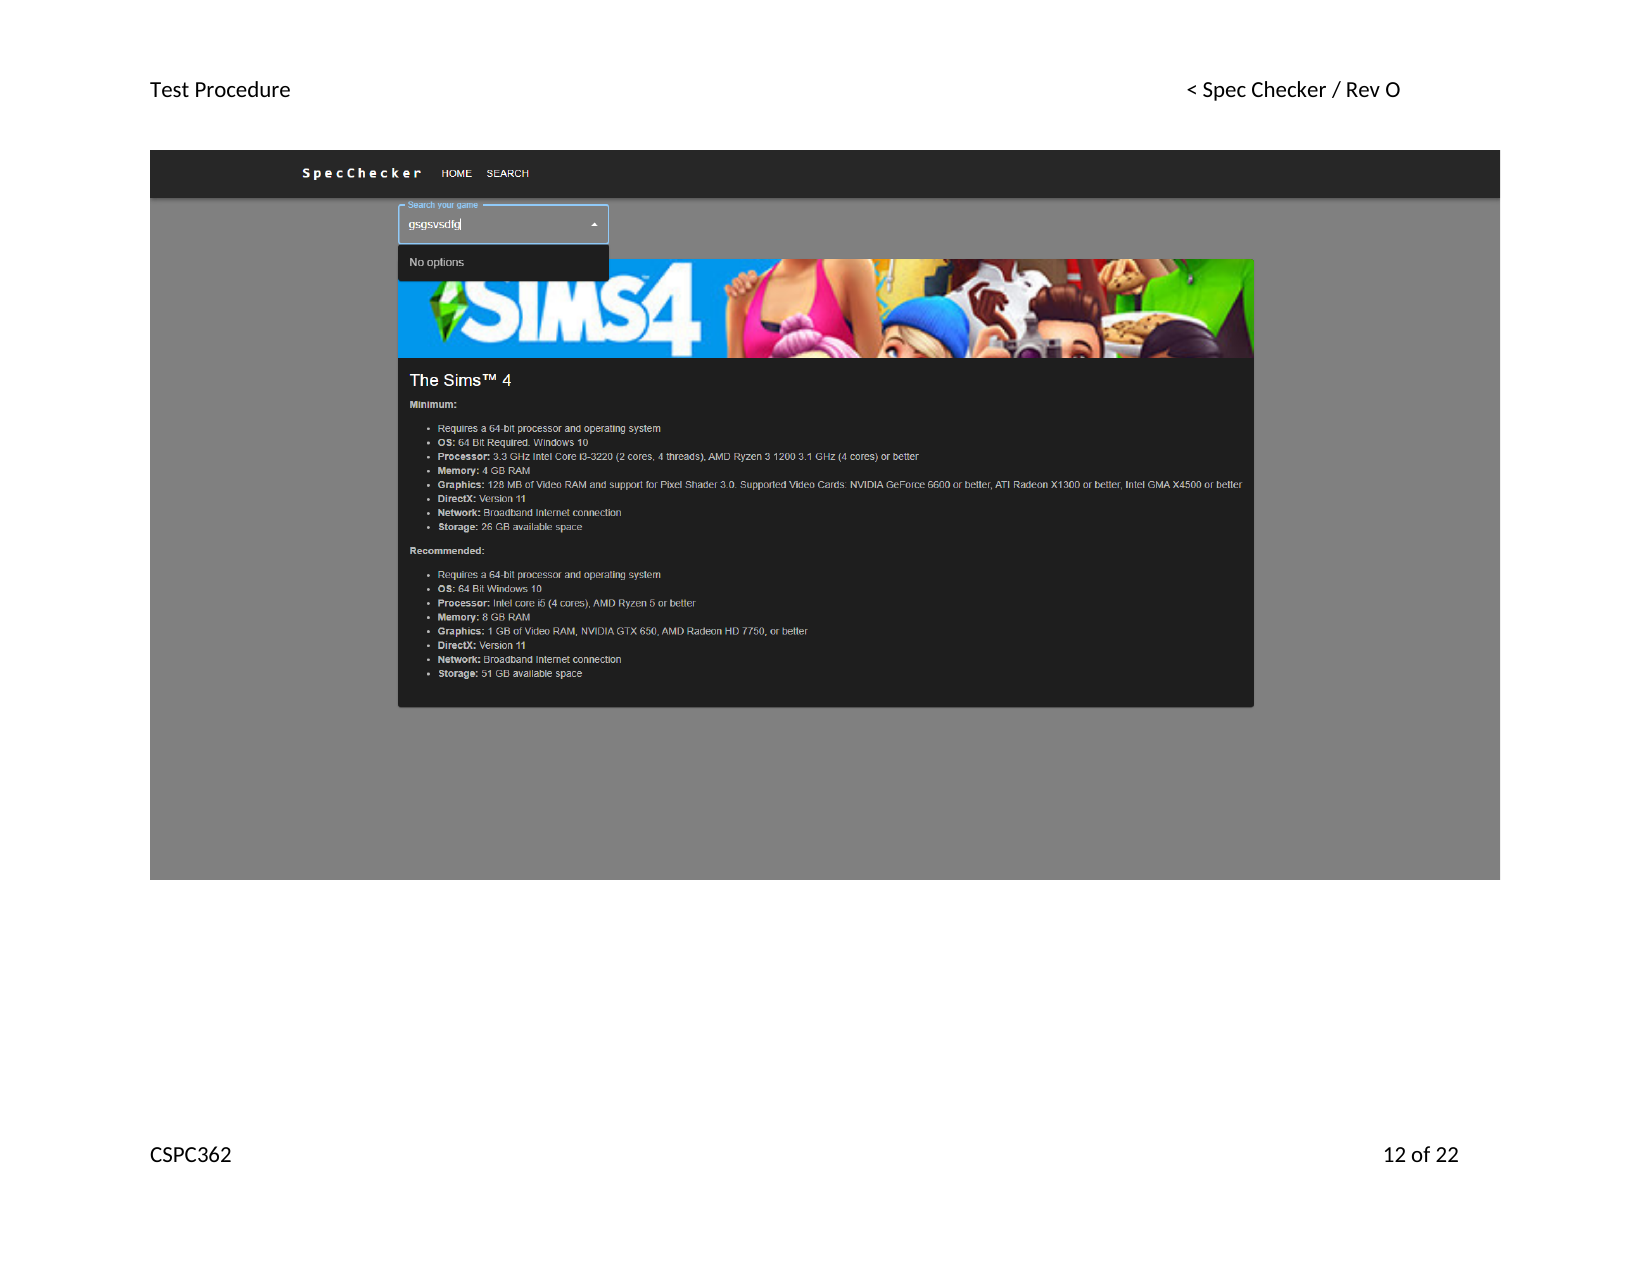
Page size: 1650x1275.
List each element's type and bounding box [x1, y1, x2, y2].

picture [150, 150, 1500, 880]
